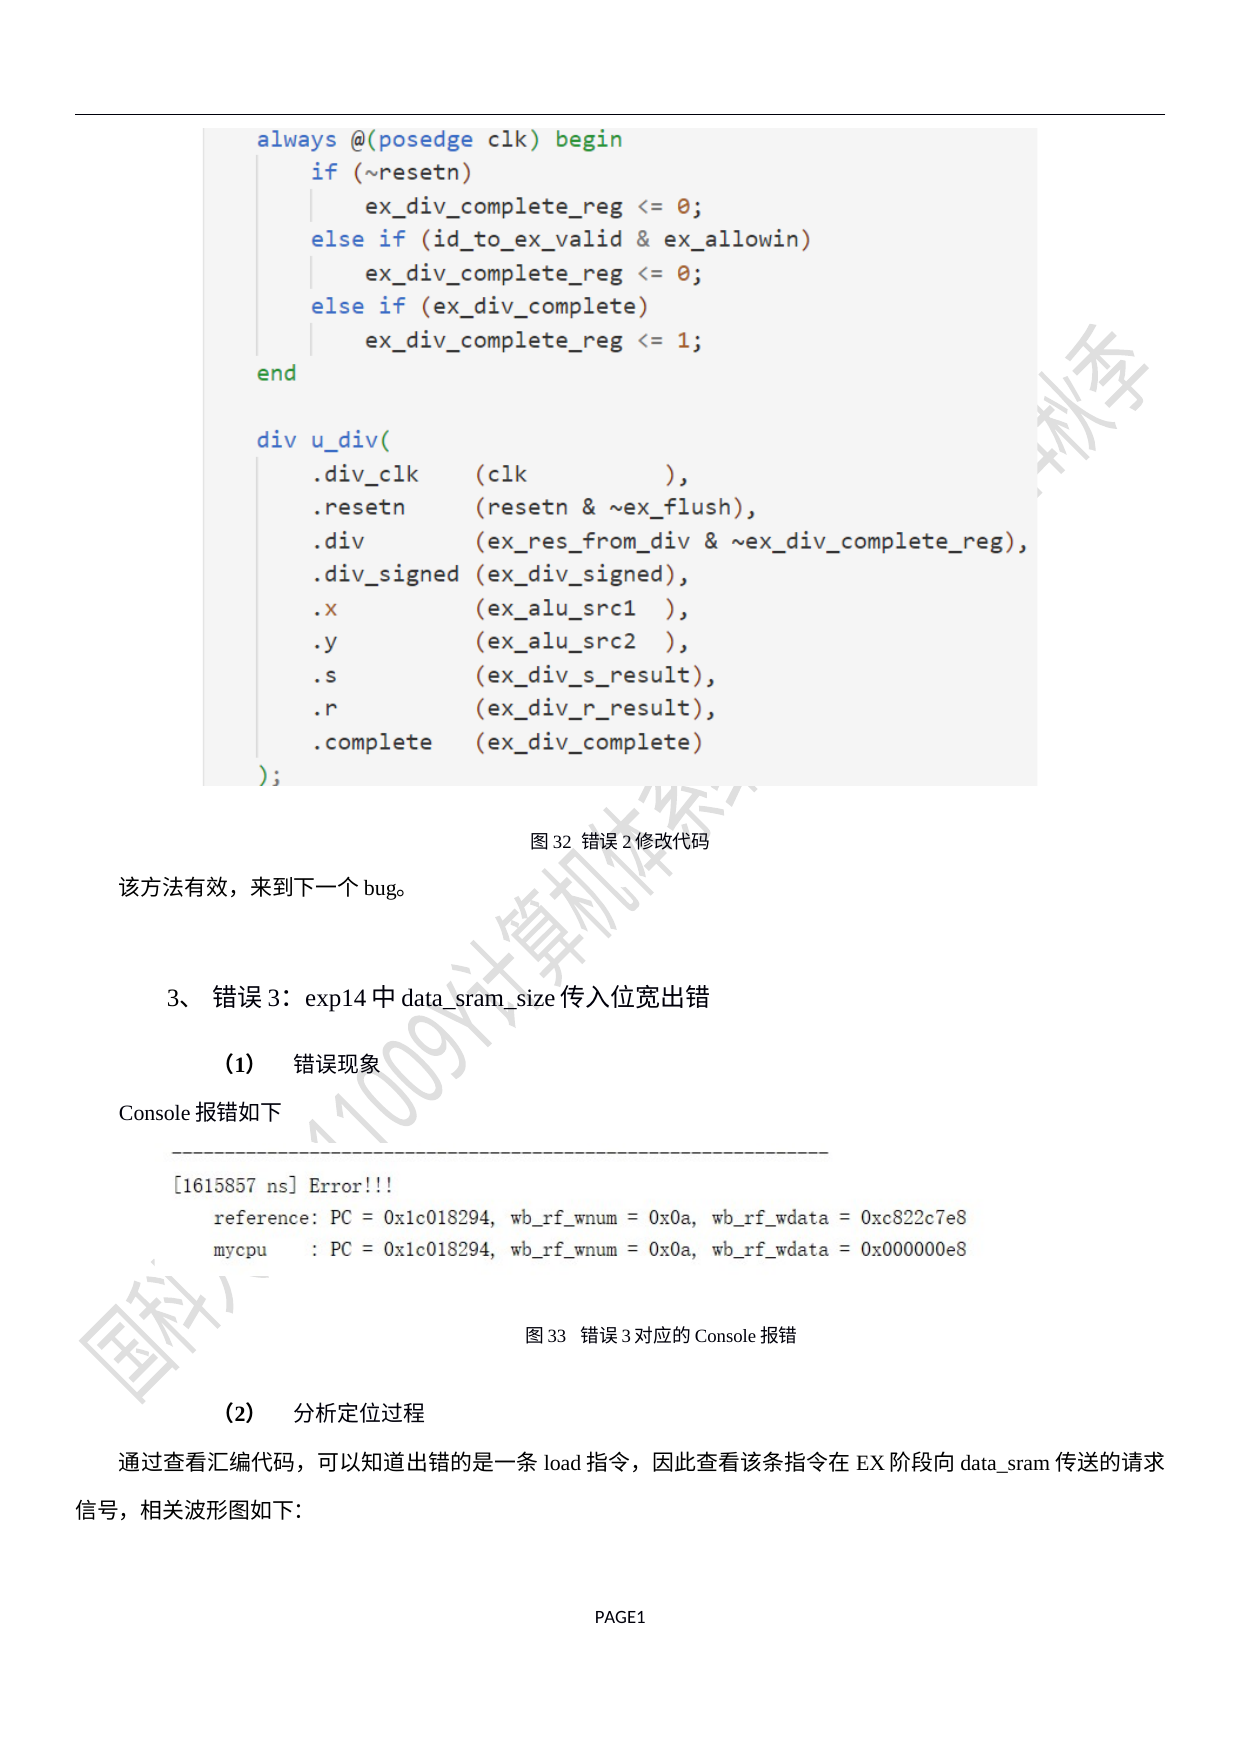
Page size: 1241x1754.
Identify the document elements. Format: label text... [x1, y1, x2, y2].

text 通过查看汇编代码，可以知道出错的是一条load指令，因此查看该条指令在EX阶段向data_sram传送的请求信号，相关波形图如下： [75, 1444, 1165, 1525]
list 错误3：exp14中data_sram_size传入位宽出错 [167, 963, 1165, 1028]
picture [154, 1143, 1107, 1276]
text Console报错如下 [75, 1095, 1165, 1127]
text 该方法有效，来到下一个bug。 [75, 870, 1165, 902]
text 图33 错误3对应的Console报错 [157, 1318, 1165, 1351]
list 分析定位过程 [212, 1396, 1165, 1428]
text 图32 错误2修改代码 [75, 824, 1165, 856]
list 错误现象 [212, 1046, 1165, 1079]
picture [202, 128, 1038, 786]
